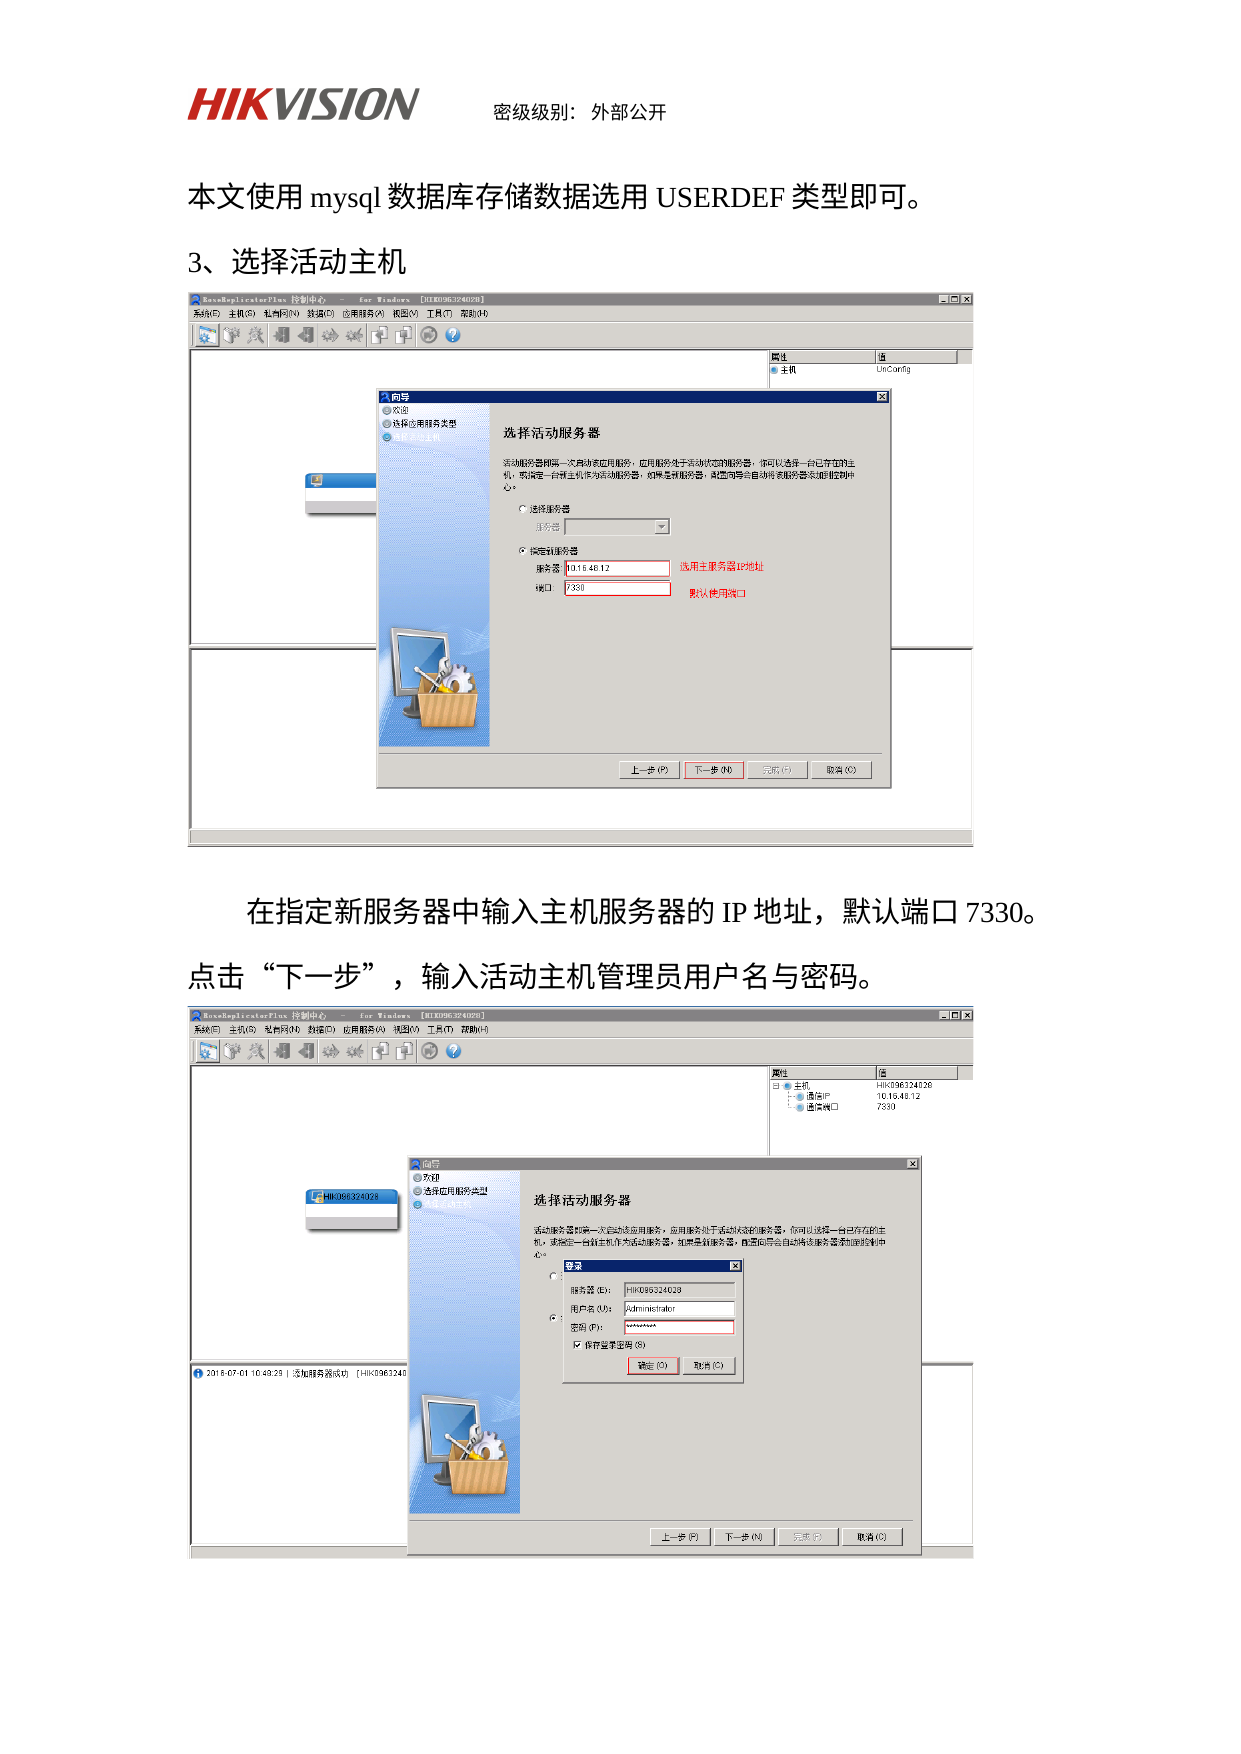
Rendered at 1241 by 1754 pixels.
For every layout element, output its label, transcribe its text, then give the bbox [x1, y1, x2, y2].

picture [187, 291, 974, 847]
picture [187, 1006, 974, 1559]
text 3、选择活动主机 [187, 227, 1053, 292]
text 在指定新服务器中输入主机服务器的IP地址，默认端口7330。点击“下一步”，输入活动主机管理员用户名与密码。 [187, 877, 1053, 1007]
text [187, 162, 1053, 227]
picture [187, 88, 420, 120]
